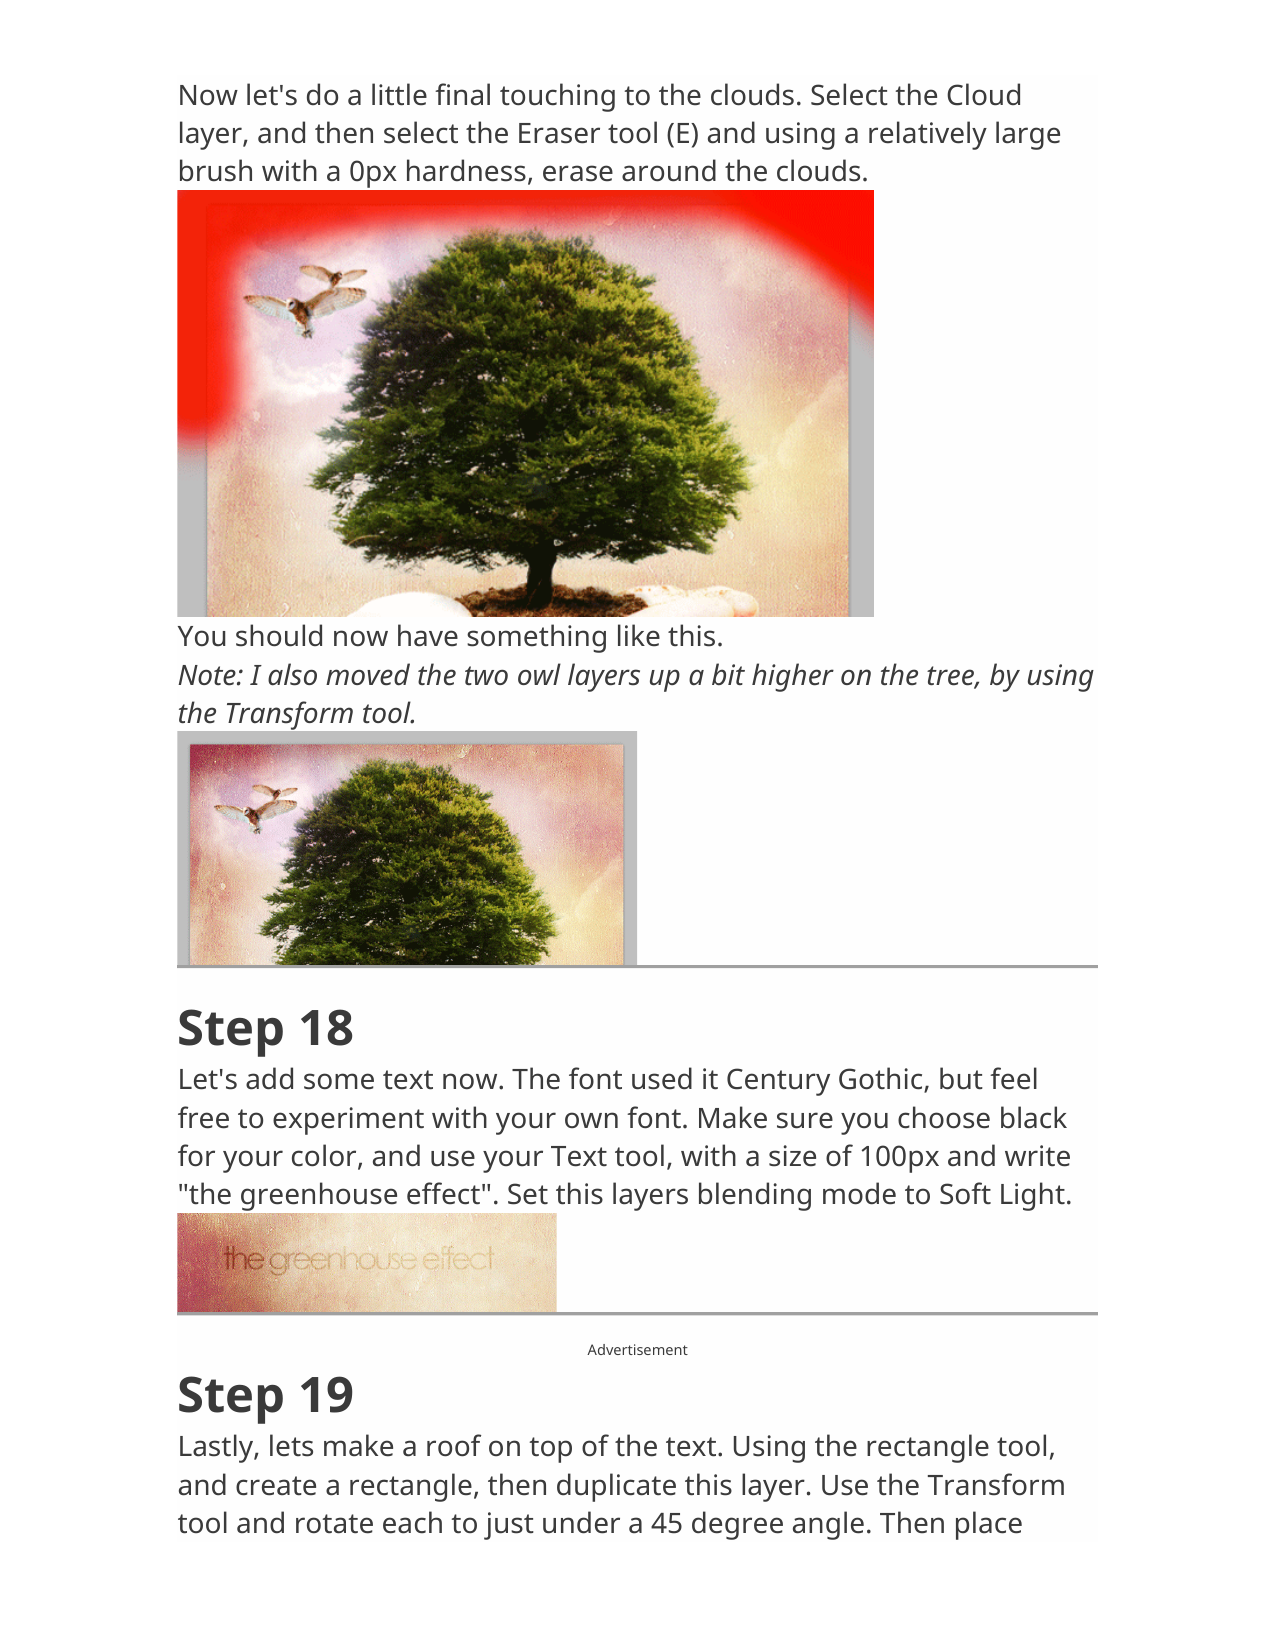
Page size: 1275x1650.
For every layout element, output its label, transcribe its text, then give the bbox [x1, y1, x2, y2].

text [177, 1427, 1098, 1542]
text Now let's do a little final touching to the clouds. Select the Cloud layer, and then select the Eraser tool (E) and using a relatively large brush with a 0px hardness, erase around the clouds. [177, 75, 1098, 190]
text Let's add some text now. The font used it Century Gothic, but feel free to experiment with your own font. Make sure you choose black for your color, and use your Text tool, with a size of 100px and write "the greenhouse effect". Set this layers blending mode to Soft Light. [177, 1060, 1098, 1213]
picture [177, 1213, 557, 1312]
text Advertisement [177, 1340, 1098, 1360]
text Step 18 [177, 993, 1098, 1060]
text Note: I also moved the two owl layers up a bit higher on the tree, by using the Transform tool. [177, 655, 1098, 731]
text You should now have something like this. [177, 616, 1098, 655]
picture [177, 731, 638, 965]
picture [177, 190, 874, 617]
text Step 19 [177, 1360, 1098, 1427]
